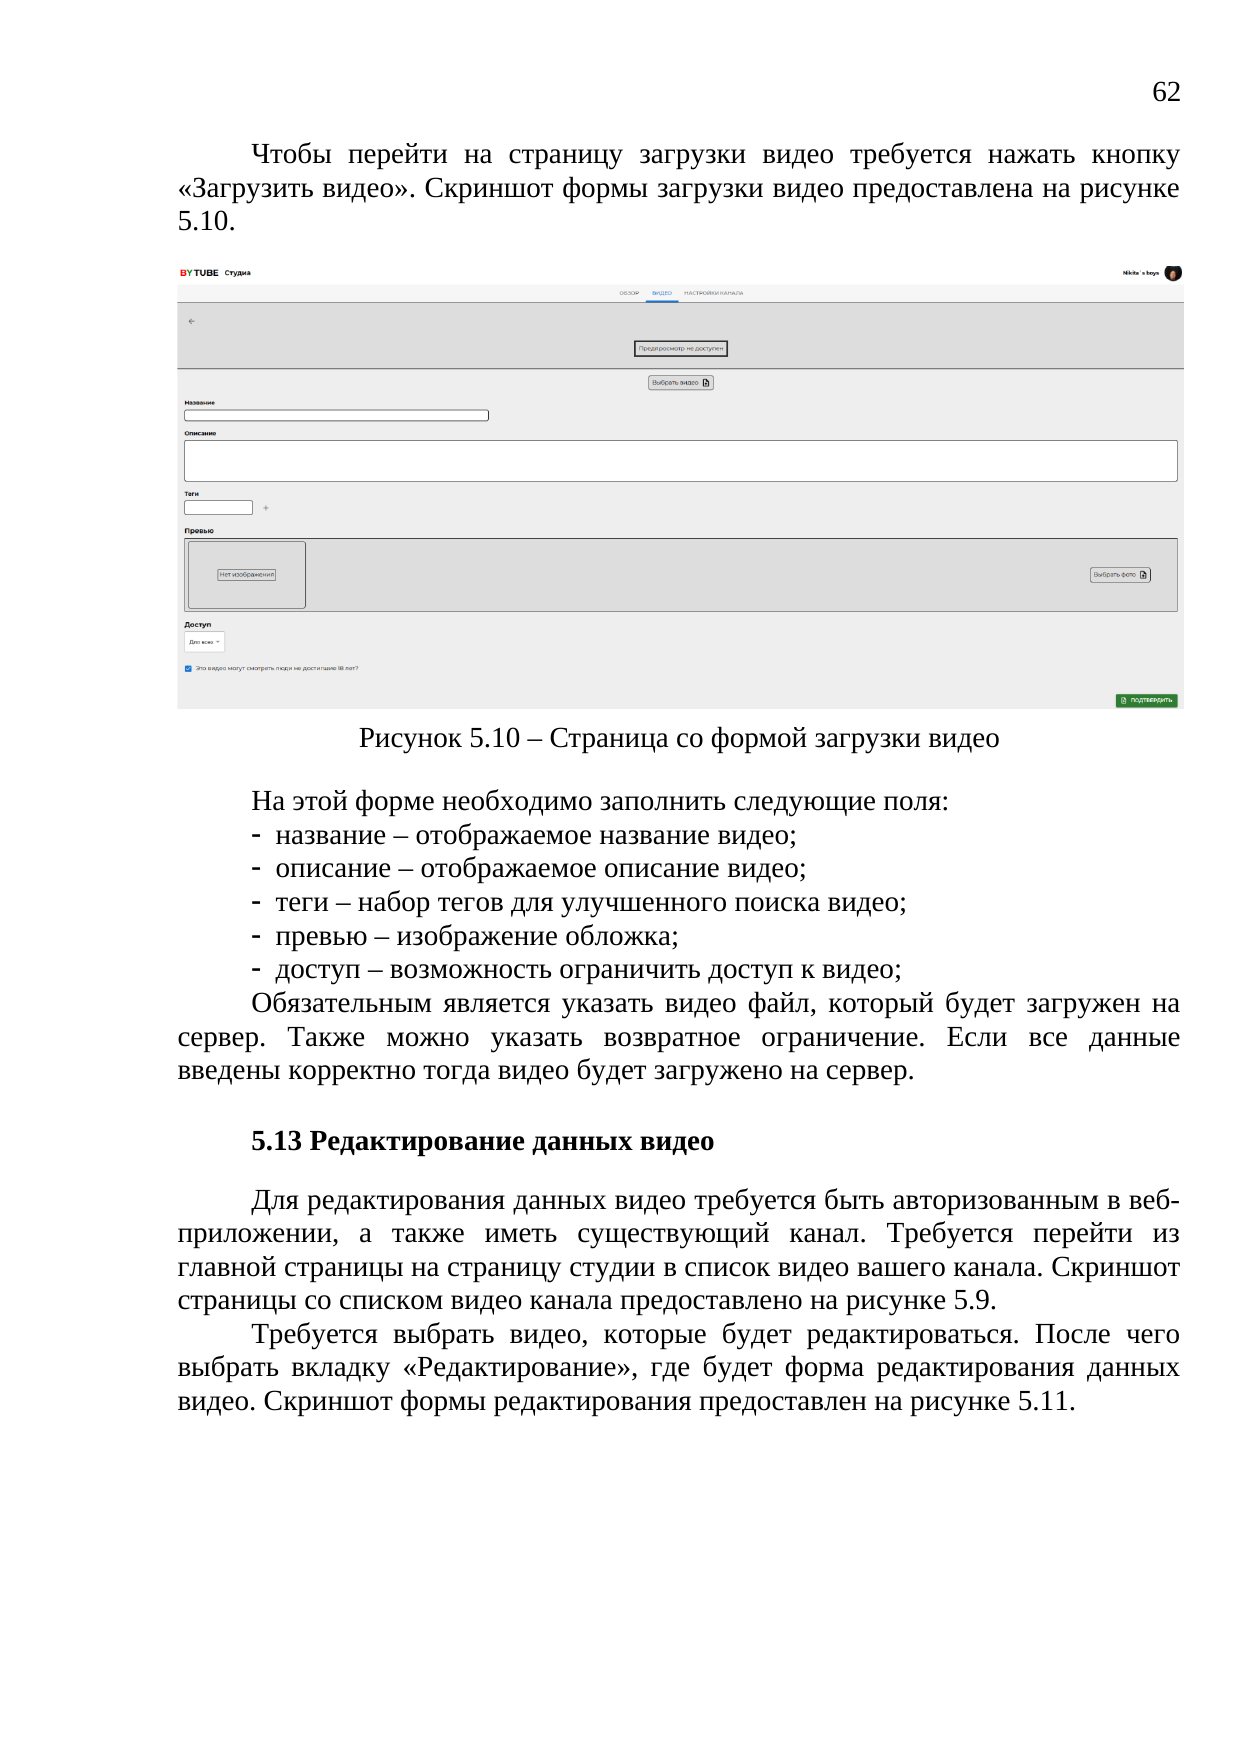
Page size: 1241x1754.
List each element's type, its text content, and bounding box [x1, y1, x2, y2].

text Обязательным является указать видео файл, который будет загружен на сервер. Также можно указать возвратное ограничение. Если все данные введены корректно тогда видео будет загружено на сервер. [177, 985, 1181, 1086]
text Редактирование данных видео [251, 1123, 1181, 1157]
text Рисунок 5.10 – Страница со формой загрузки видео [177, 721, 1181, 754]
text Для редактирования данных видео требуется быть авторизованным в веб-приложении, а также иметь существующий канал. Требуется перейти из главной страницы на страницу студии в список видео вашего канала. Скриншот страницы со списком видео канала предоставлено на рисунке 5.9. [177, 1182, 1181, 1316]
text Требуется выбрать видео, которые будет редактироваться. После чего выбрать вкладку «Редактирование», где будет форма редактирования данных видео. Скриншот формы редактирования предоставлен на рисунке 5.11. [177, 1316, 1181, 1417]
text описание – отображаемое описание видео; [177, 851, 1181, 884]
text доступ – возможность ограничить доступ к видео; [177, 951, 1181, 985]
text название – отображаемое название видео; [177, 817, 1181, 851]
text На этой форме необходимо заполнить следующие поля: [177, 783, 1181, 817]
picture [177, 266, 1184, 709]
text превью – изображение обложка; [177, 918, 1181, 951]
text теги – набор тегов для улучшенного поиска видео; [177, 884, 1181, 918]
text Чтобы перейти на страницу загрузки видео требуется нажать кнопку «Загрузить видео». Скриншот формы загрузки видео предоставлена на рисунке 5.10. [177, 136, 1181, 237]
